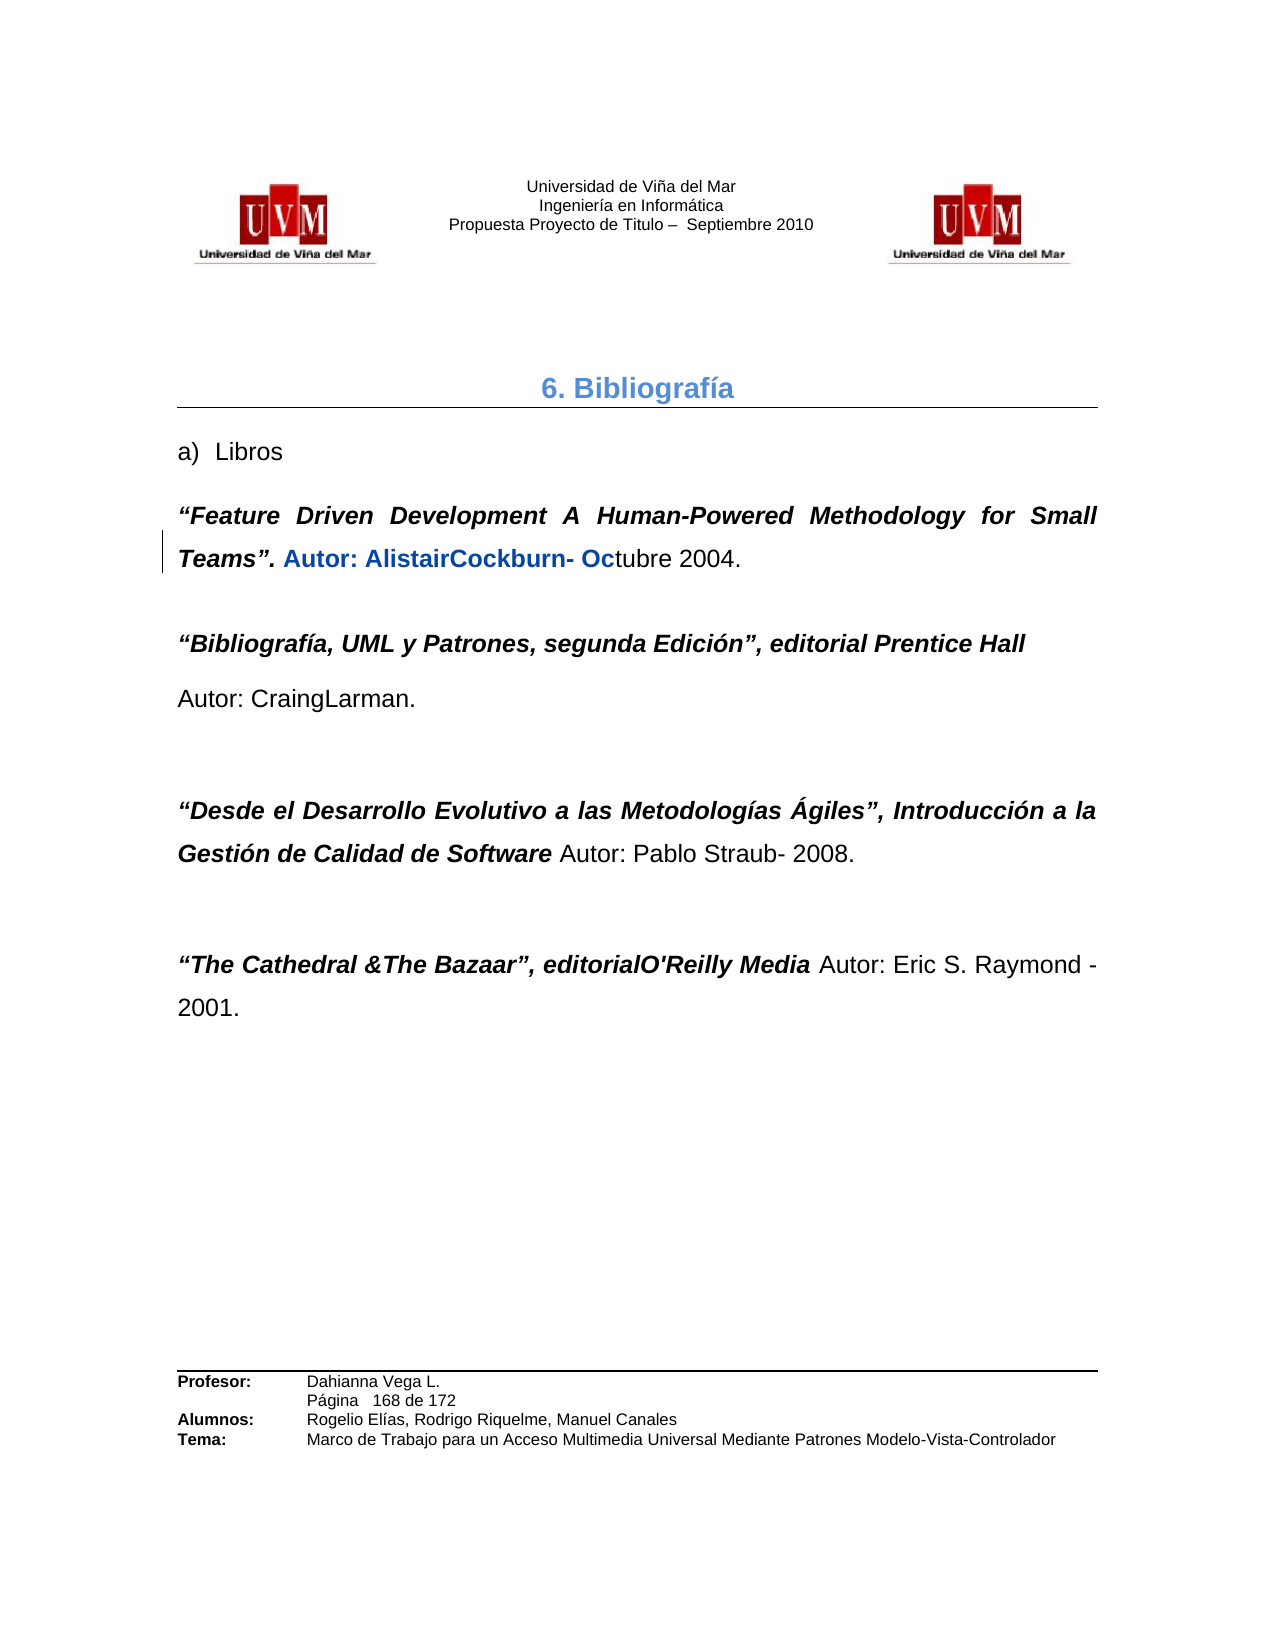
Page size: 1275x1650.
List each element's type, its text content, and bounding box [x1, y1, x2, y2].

title 6. Bibliografía [177, 371, 1098, 407]
text “Desde el Desarrollo Evolutivo a las Metodologías Ágiles”, Introducción a la Gestión de Calidad de Software Autor: Pablo Straub- 2008. [177, 796, 1098, 867]
text Autor: CraingLarman. [177, 684, 1098, 713]
picture [177, 176, 390, 267]
text “The Cathedral &The Bazaar”, editorialO'Reilly Media Autor: Eric S. Raymond - 2001. [177, 950, 1098, 1022]
list a) Libros [177, 437, 1098, 466]
list “Feature Driven Development A Human-Powered Methodology for Small Teams”. Autor: AlistairCockburn- Octubre 2004. [177, 501, 1098, 573]
picture [871, 176, 1084, 267]
text “Bibliografía, UML y Patrones, segunda Edición”, editorial Prentice Hall [177, 629, 1098, 657]
